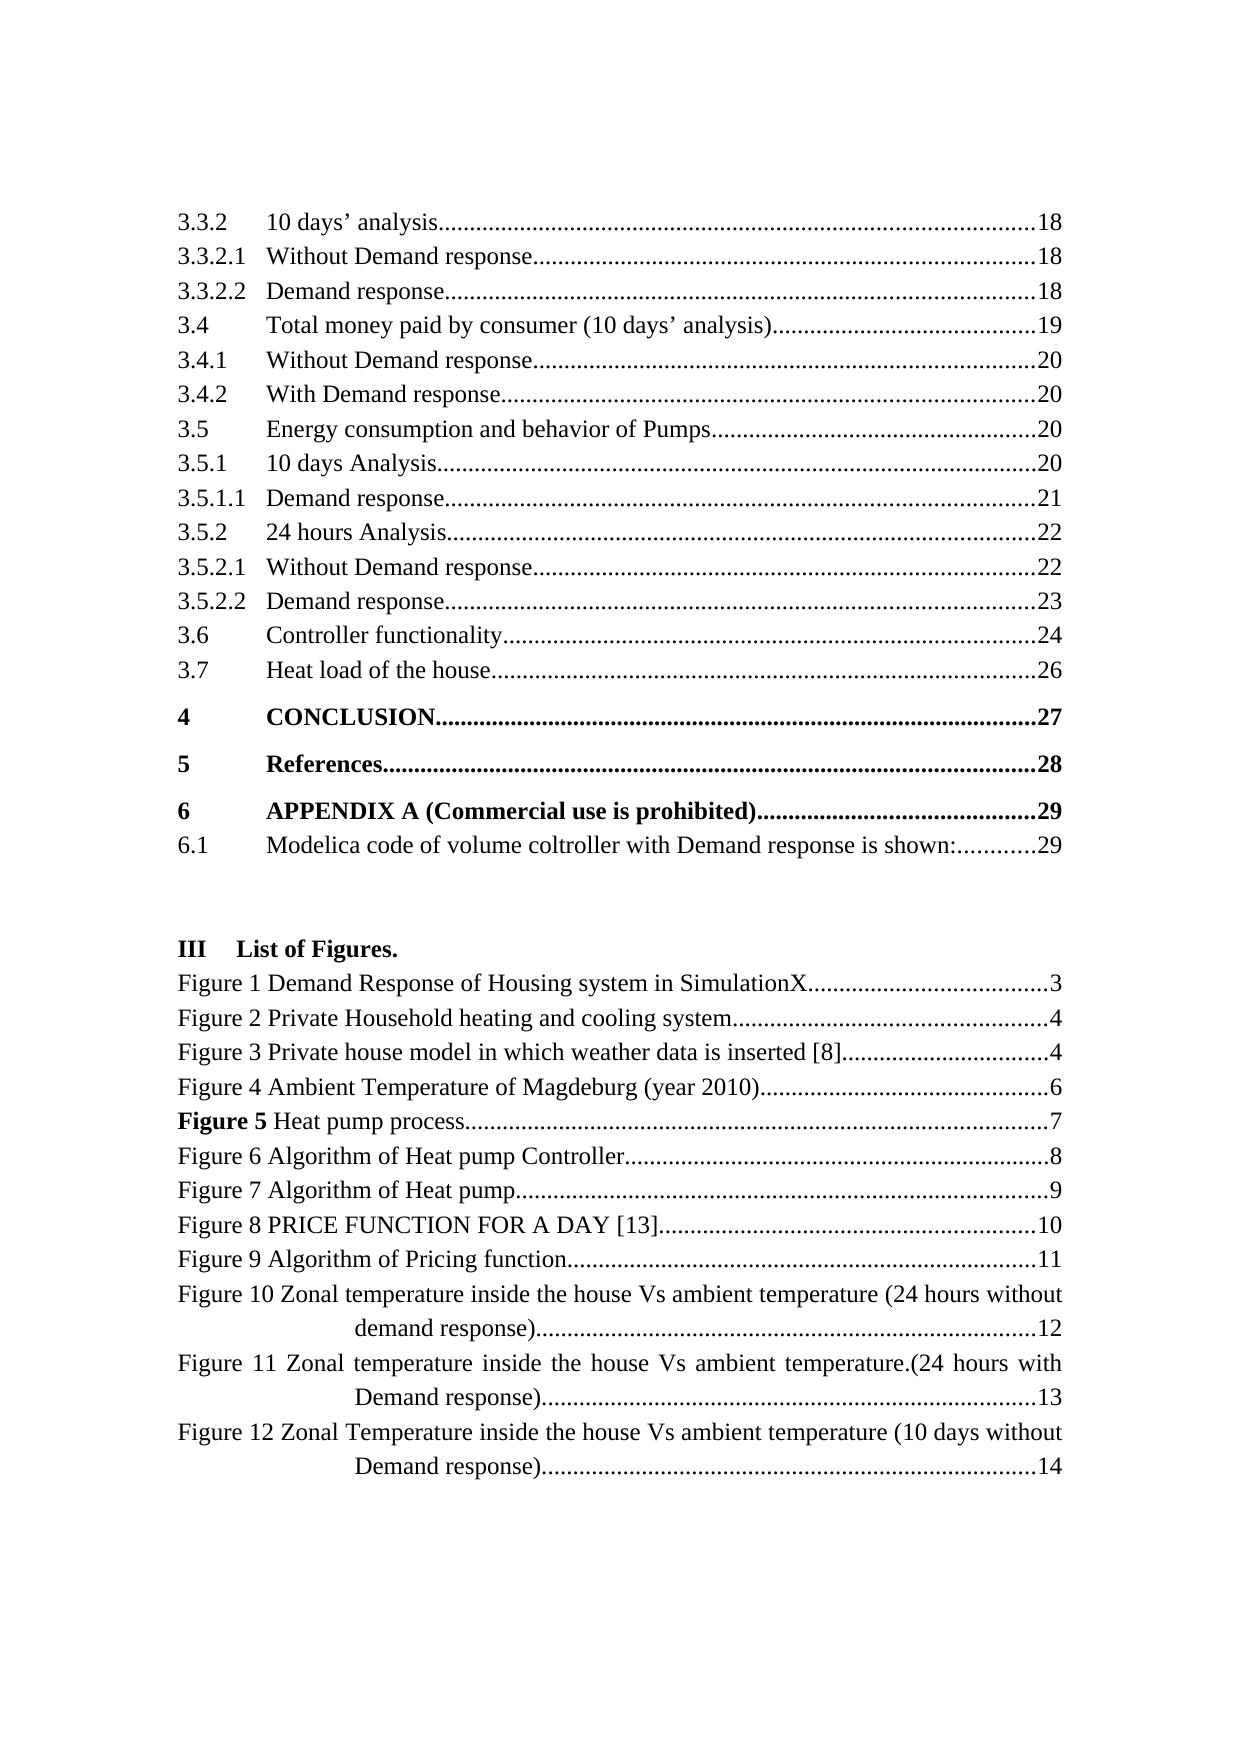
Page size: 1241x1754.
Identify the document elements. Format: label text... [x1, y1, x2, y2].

text 4 CONCLUSION. 27 [177, 702, 1063, 731]
text 6.1 Modelica code of volume coltroller with Demand response is shown: 29 [177, 830, 1063, 859]
text 3.5.2.1 Without Demand response 22 [177, 552, 1063, 580]
subtitle List of Figures. [177, 934, 1063, 963]
text 3.5.1 10 days Analysis 20 [177, 448, 1063, 477]
text 3.4 Total money paid by consumer (10 days’ analysis) 19 [177, 310, 1063, 339]
text 3.4.2 With Demand response 20 [177, 379, 1063, 408]
text Figure 7 Algorithm of Heat pump. 9 [177, 1175, 1063, 1204]
text Figure 10 Zonal temperature inside the house Vs ambient temperature (24 hours without demand response). 12 [177, 1279, 1063, 1342]
text 6 APPENDIX A (Commercial use is prohibited) 29 [177, 796, 1063, 825]
text 3.3.2.2 Demand response 18 [177, 276, 1063, 304]
text 3.4.1 Without Demand response 20 [177, 345, 1063, 373]
text Figure 1 Demand Response of Housing system in SimulationX. 3 [177, 968, 1063, 997]
text 3.5.2.2 Demand response 23 [177, 586, 1063, 615]
text 3.7 Heat load of the house. 26 [177, 655, 1063, 684]
text Figure 3 Private house model in which weather data is inserted [8] 4 [177, 1037, 1063, 1066]
text 3.5 Energy consumption and behavior of Pumps 20 [177, 414, 1063, 442]
text 3.3.2.1 Without Demand response 18 [177, 241, 1063, 270]
text Figure 2 Private Household heating and cooling system. 4 [177, 1003, 1063, 1032]
text 3.5.2 24 hours Analysis 22 [177, 517, 1063, 546]
text 3.3.2 10 days’ analysis 18 [177, 207, 1063, 236]
text 3.5.1.1 Demand response 21 [177, 483, 1063, 511]
text Figure 8 PRICE FUNCTION FOR A DAY [13]. 10 [177, 1210, 1063, 1238]
text Figure 5 Heat pump process. 7 [177, 1106, 1063, 1135]
text Figure 11 Zonal temperature inside the house Vs ambient temperature.(24 hours with Demand response). 13 [177, 1348, 1063, 1411]
text 3.6 Controller functionality 24 [177, 621, 1063, 649]
text Figure 4 Ambient Temperature of Magdeburg (year 2010). 6 [177, 1072, 1063, 1101]
text Figure 12 Zonal Temperature inside the house Vs ambient temperature (10 days without Demand response). 14 [177, 1417, 1063, 1480]
text Figure 6 Algorithm of Heat pump Controller. 8 [177, 1141, 1063, 1169]
text Figure 9 Algorithm of Pricing function. 11 [177, 1244, 1063, 1273]
text 5 References 28 [177, 749, 1063, 778]
